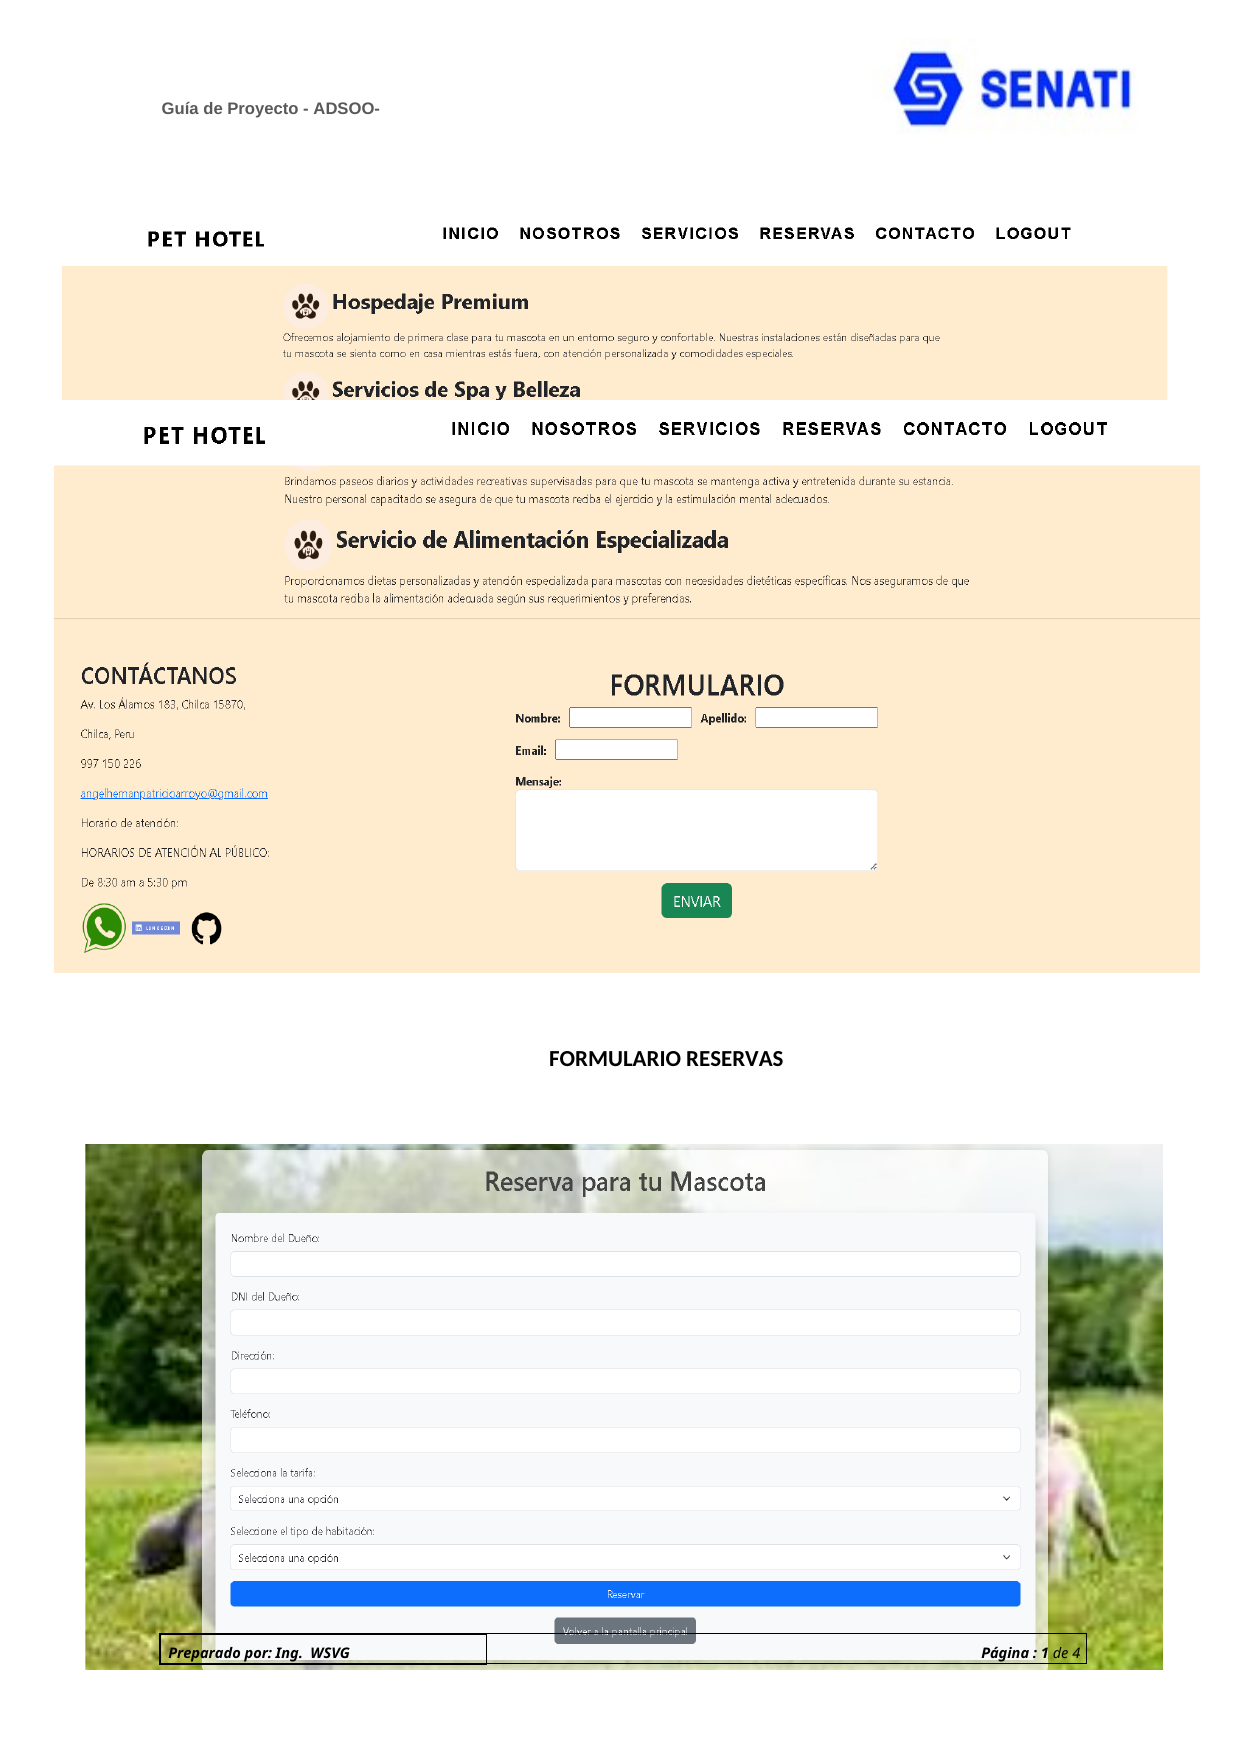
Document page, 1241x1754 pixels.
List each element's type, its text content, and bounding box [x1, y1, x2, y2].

picture [84, 1144, 1163, 1669]
picture [871, 38, 1151, 139]
text FORMULARIO RESERVAS [146, 1044, 1186, 1072]
picture [53, 209, 1199, 973]
